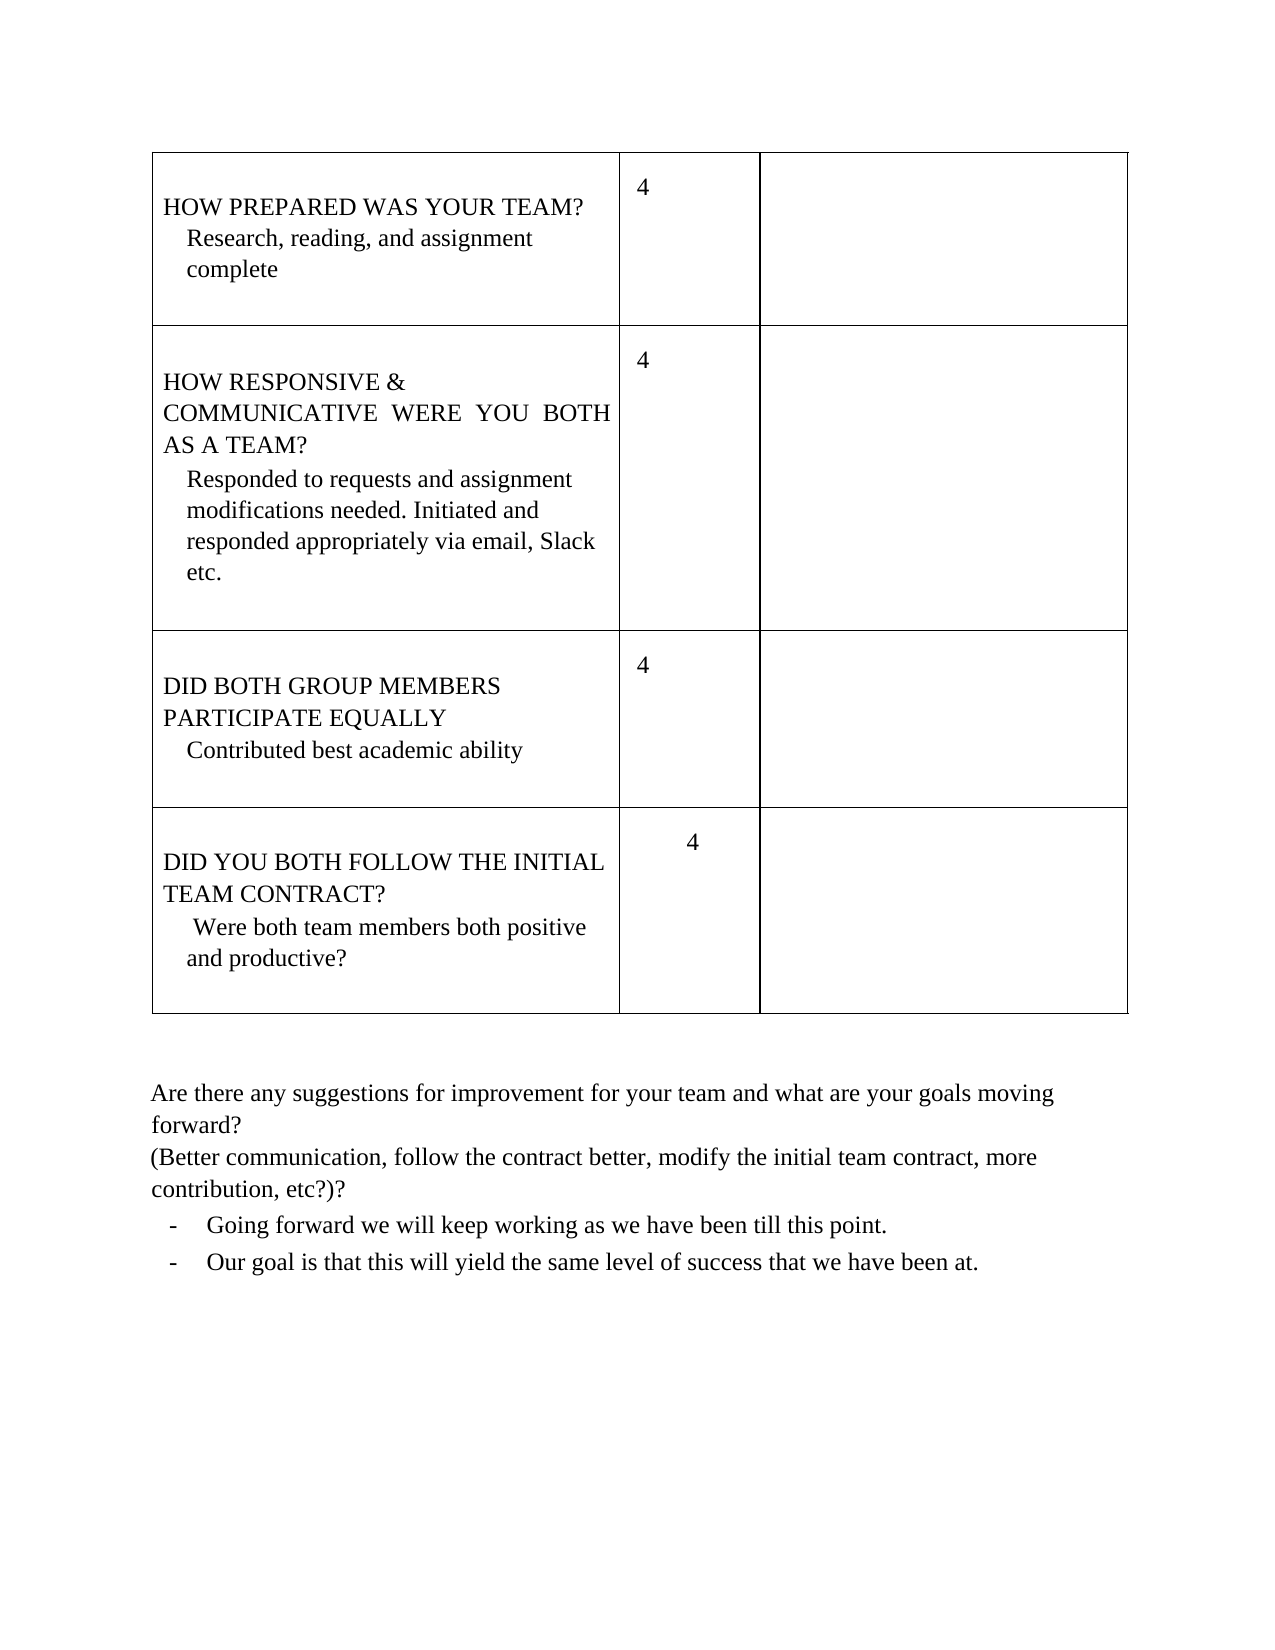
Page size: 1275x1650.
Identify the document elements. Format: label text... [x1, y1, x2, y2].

table_cell DID BOTH GROUP MEMBERS PARTICIPATE EQUALLY Contributed best academic ability [153, 631, 619, 807]
table_cell 4 [620, 153, 759, 324]
table_cell 4 [620, 326, 759, 630]
list Going forward we will keep working as we have been till this point. [169, 1211, 1126, 1239]
table_cell DID YOU BOTH FOLLOW THE INITIAL TEAM CONTRACT? Were both team members both positive and productive? [153, 808, 619, 1013]
table_cell [761, 808, 1127, 1013]
table_cell [761, 326, 1127, 630]
list Our goal is that this will yield the same level of success that we have been at. [169, 1247, 1126, 1276]
table_cell 4 [620, 631, 759, 807]
text Are there any suggestions for improvement for your team and what are your goals moving forward? [150, 1078, 1126, 1139]
table_cell HOW PREPARED WAS YOUR TEAM? Research, reading, and assignment complete [153, 153, 619, 324]
table_cell HOW RESPONSIVE & COMMUNICATIVE WERE YOU BOTH AS A TEAM? Responded to requests and assignment modifications needed. Initiated and responded appropriately via email, Slack etc. [153, 326, 619, 630]
table_cell [761, 153, 1127, 324]
table_cell 4 [620, 808, 759, 1013]
text (Better communication, follow the contract better, modify the initial team contract, more contribution, etc?)? [150, 1142, 1126, 1203]
table_cell [761, 631, 1127, 807]
